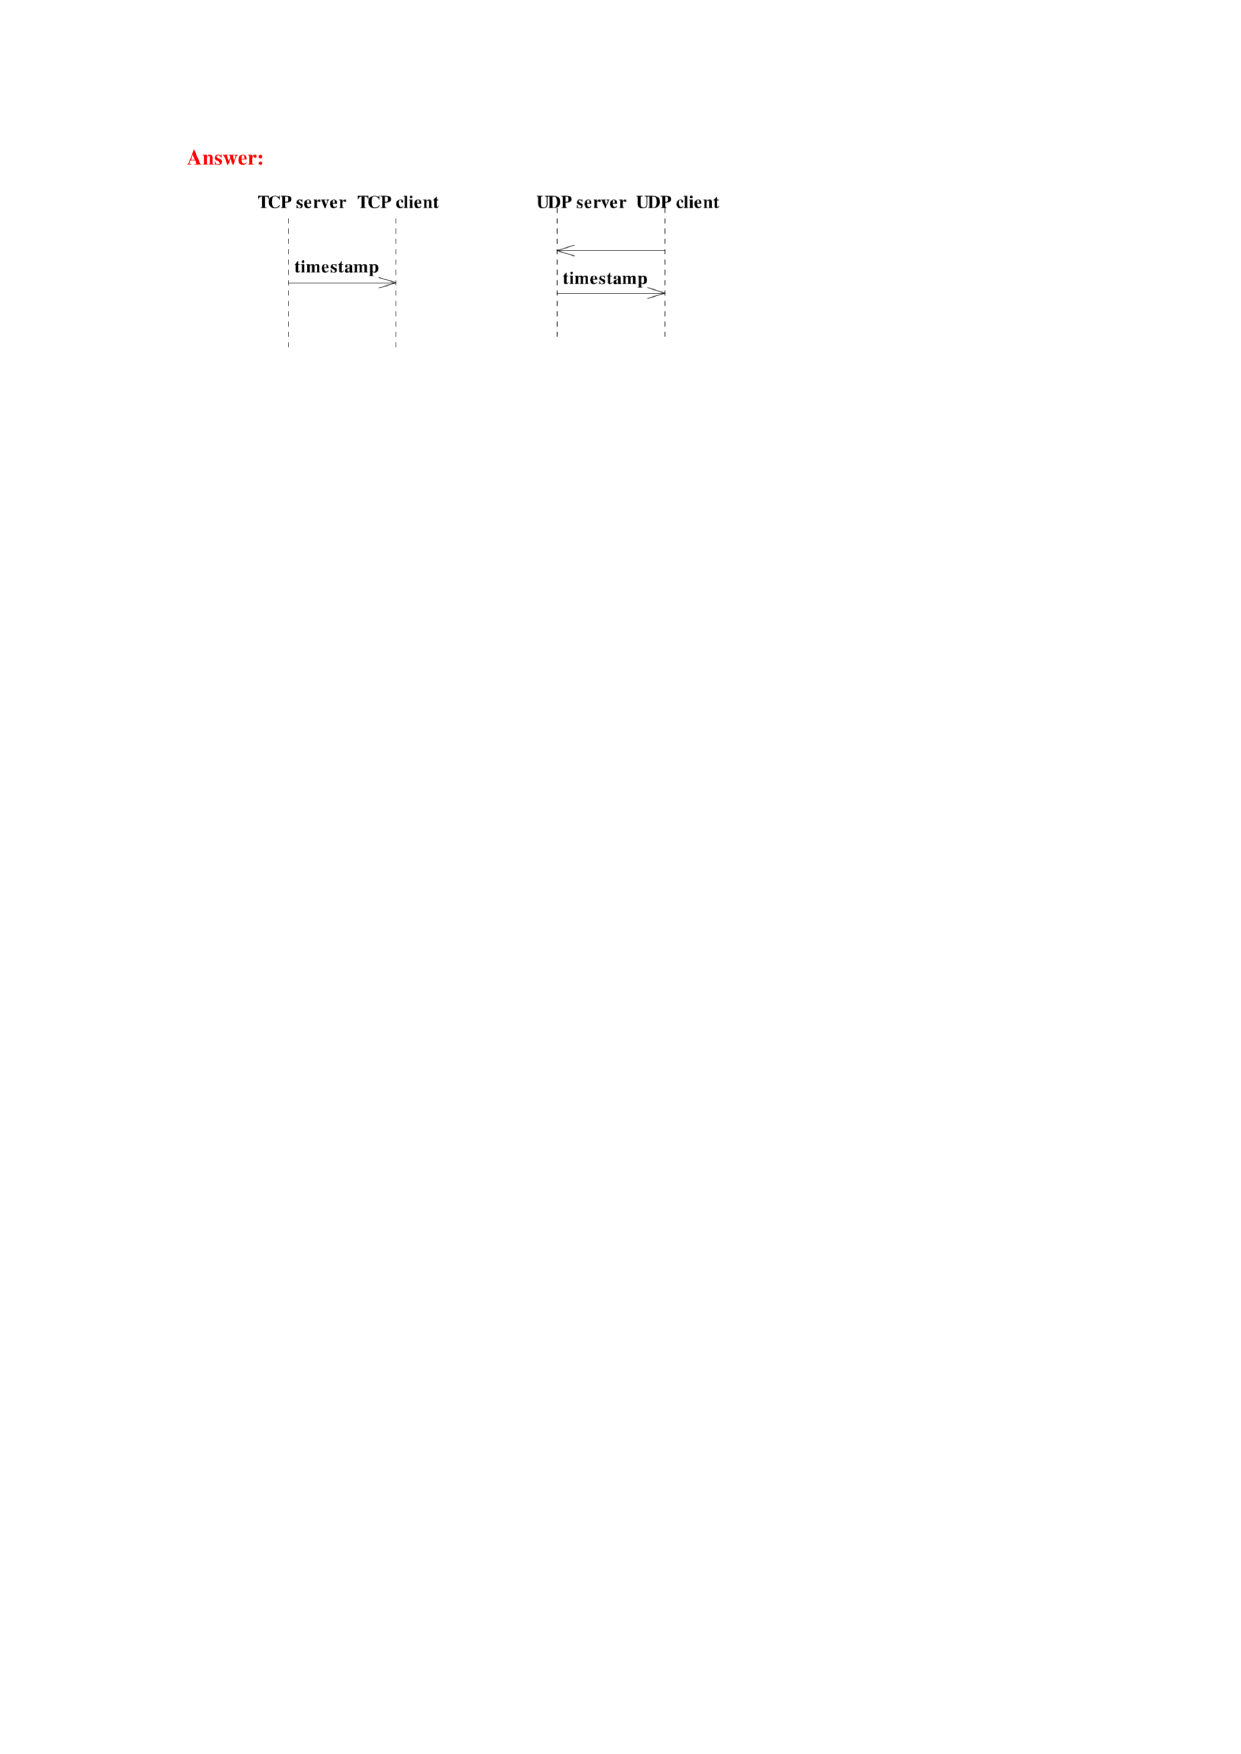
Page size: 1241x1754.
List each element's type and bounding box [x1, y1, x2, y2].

picture [175, 143, 730, 364]
